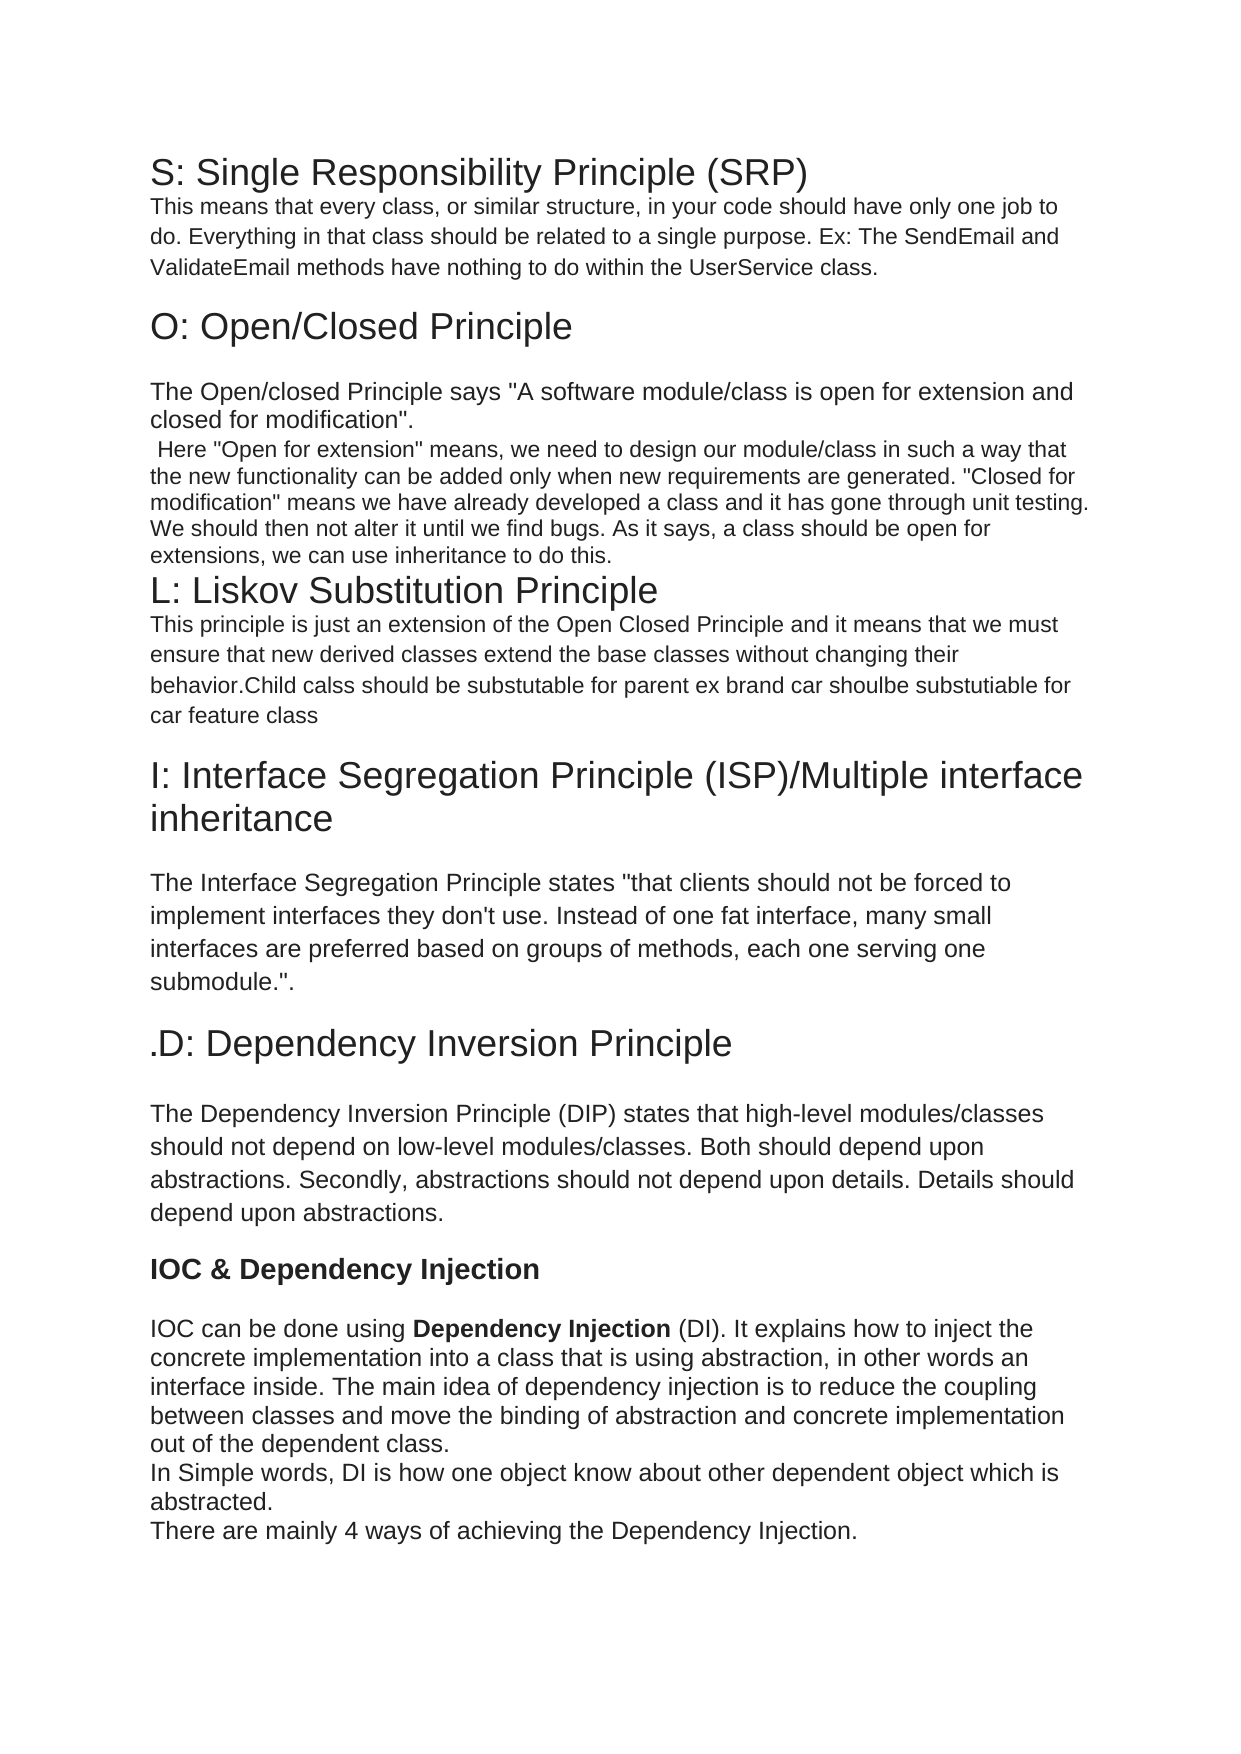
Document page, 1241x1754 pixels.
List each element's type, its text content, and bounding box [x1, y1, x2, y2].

text I: Interface Segregation Principle (ISP)/Multiple interface inheritance [150, 753, 1090, 839]
text IOC can be done using Dependency Injection (DI). It explains how to inject the concrete implementation into a class that is using abstraction, in other words an interface inside. The main idea of dependency injection is to reduce the coupling between classes and move the binding of abstraction and concrete implementation out of the dependent class. [150, 1314, 1090, 1458]
text In Simple words, DI is how one object know about other dependent object which is abstracted. [150, 1458, 1090, 1516]
text The Interface Segregation Principle states "that clients should not be forced to implement interfaces they don't use. Instead of one fat interface, many small interfaces are preferred based on groups of methods, each one serving one submodule.". [150, 868, 1090, 996]
text L: Liskov Substitution Principle [150, 568, 1090, 611]
text IOC & Dependency Injection [150, 1252, 1090, 1286]
text This means that every class, or similar structure, in your code should have only one job to do. Everything in that class should be related to a single purpose. Ex: The SendEmail and ValidateEmail methods have nothing to do within the UserService class. [150, 193, 1090, 280]
subtitle .D: Dependency Inversion Principle [150, 1021, 1090, 1064]
text The Open/closed Principle says "A software module/class is open for extension and closed for modification". [414, 376, 1090, 434]
text S: Single Responsibility Principle (SRP) [150, 150, 1090, 193]
text O: Open/Closed Principle [150, 304, 1090, 348]
text Here "Open for extension" means, we need to design our module/class in such a way that the new functionality can be added only when new requirements are generated. "Closed for modification" means we have already developed a class and it has gone through unit testing. We should then not alter it until we find bugs. As it says, a class should be open for extensions, we can use inheritance to do this. [150, 434, 1090, 568]
text There are mainly 4 ways of achieving the Dependency Injection. [150, 1516, 1090, 1544]
text This principle is just an extension of the Open Closed Principle and it means that we must ensure that new derived classes extend the base classes without changing their behavior.Child calss should be substutable for parent ex brand car shoulbe substutiable for car feature class [150, 611, 1090, 728]
text The Dependency Inversion Principle (DIP) states that high-level modules/classes should not depend on low-level modules/classes. Both should depend upon abstractions. Secondly, abstractions should not depend upon details. Details should depend upon abstractions. [150, 1099, 1090, 1227]
